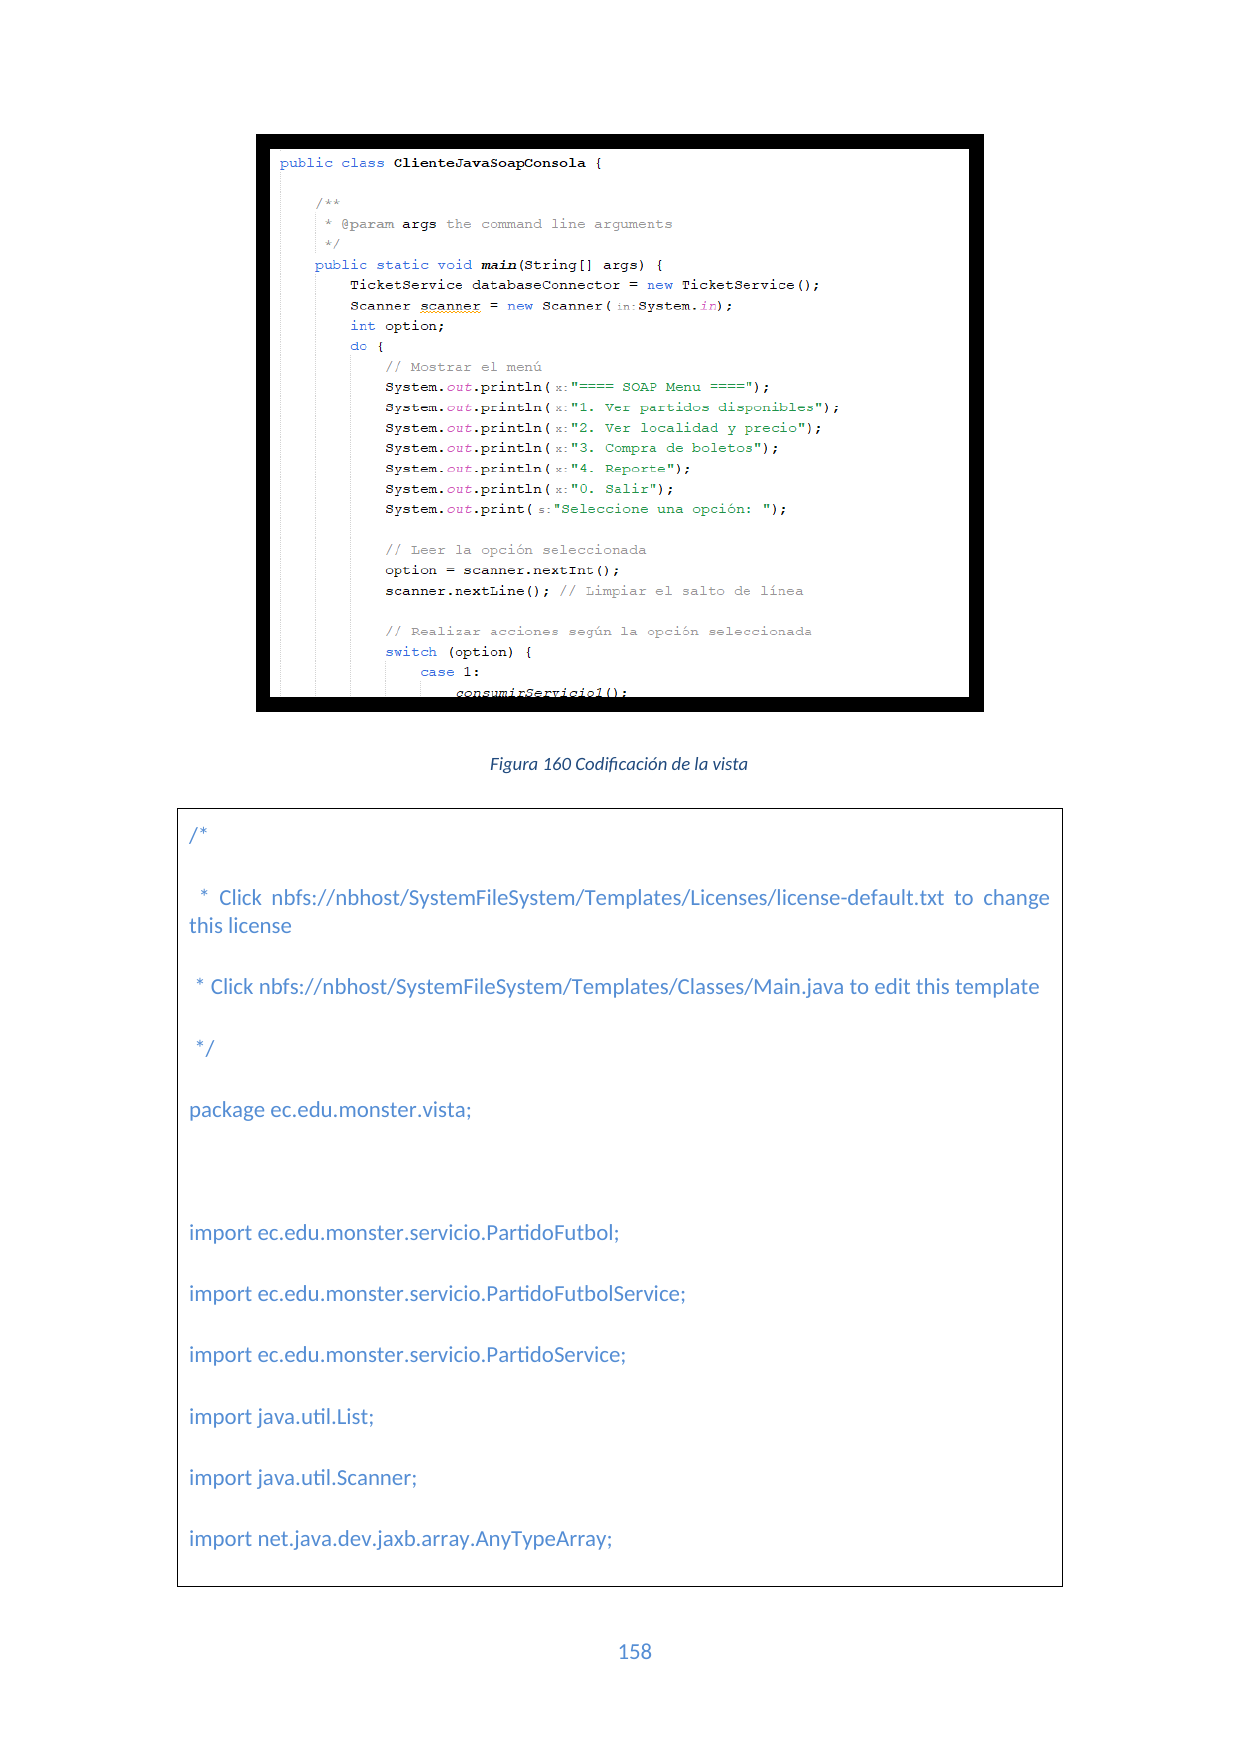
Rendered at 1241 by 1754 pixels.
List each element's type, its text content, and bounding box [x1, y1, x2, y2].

text Figura 160 Codificación de la vista [177, 752, 1063, 775]
picture [270, 149, 969, 697]
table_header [178, 809, 1062, 1586]
